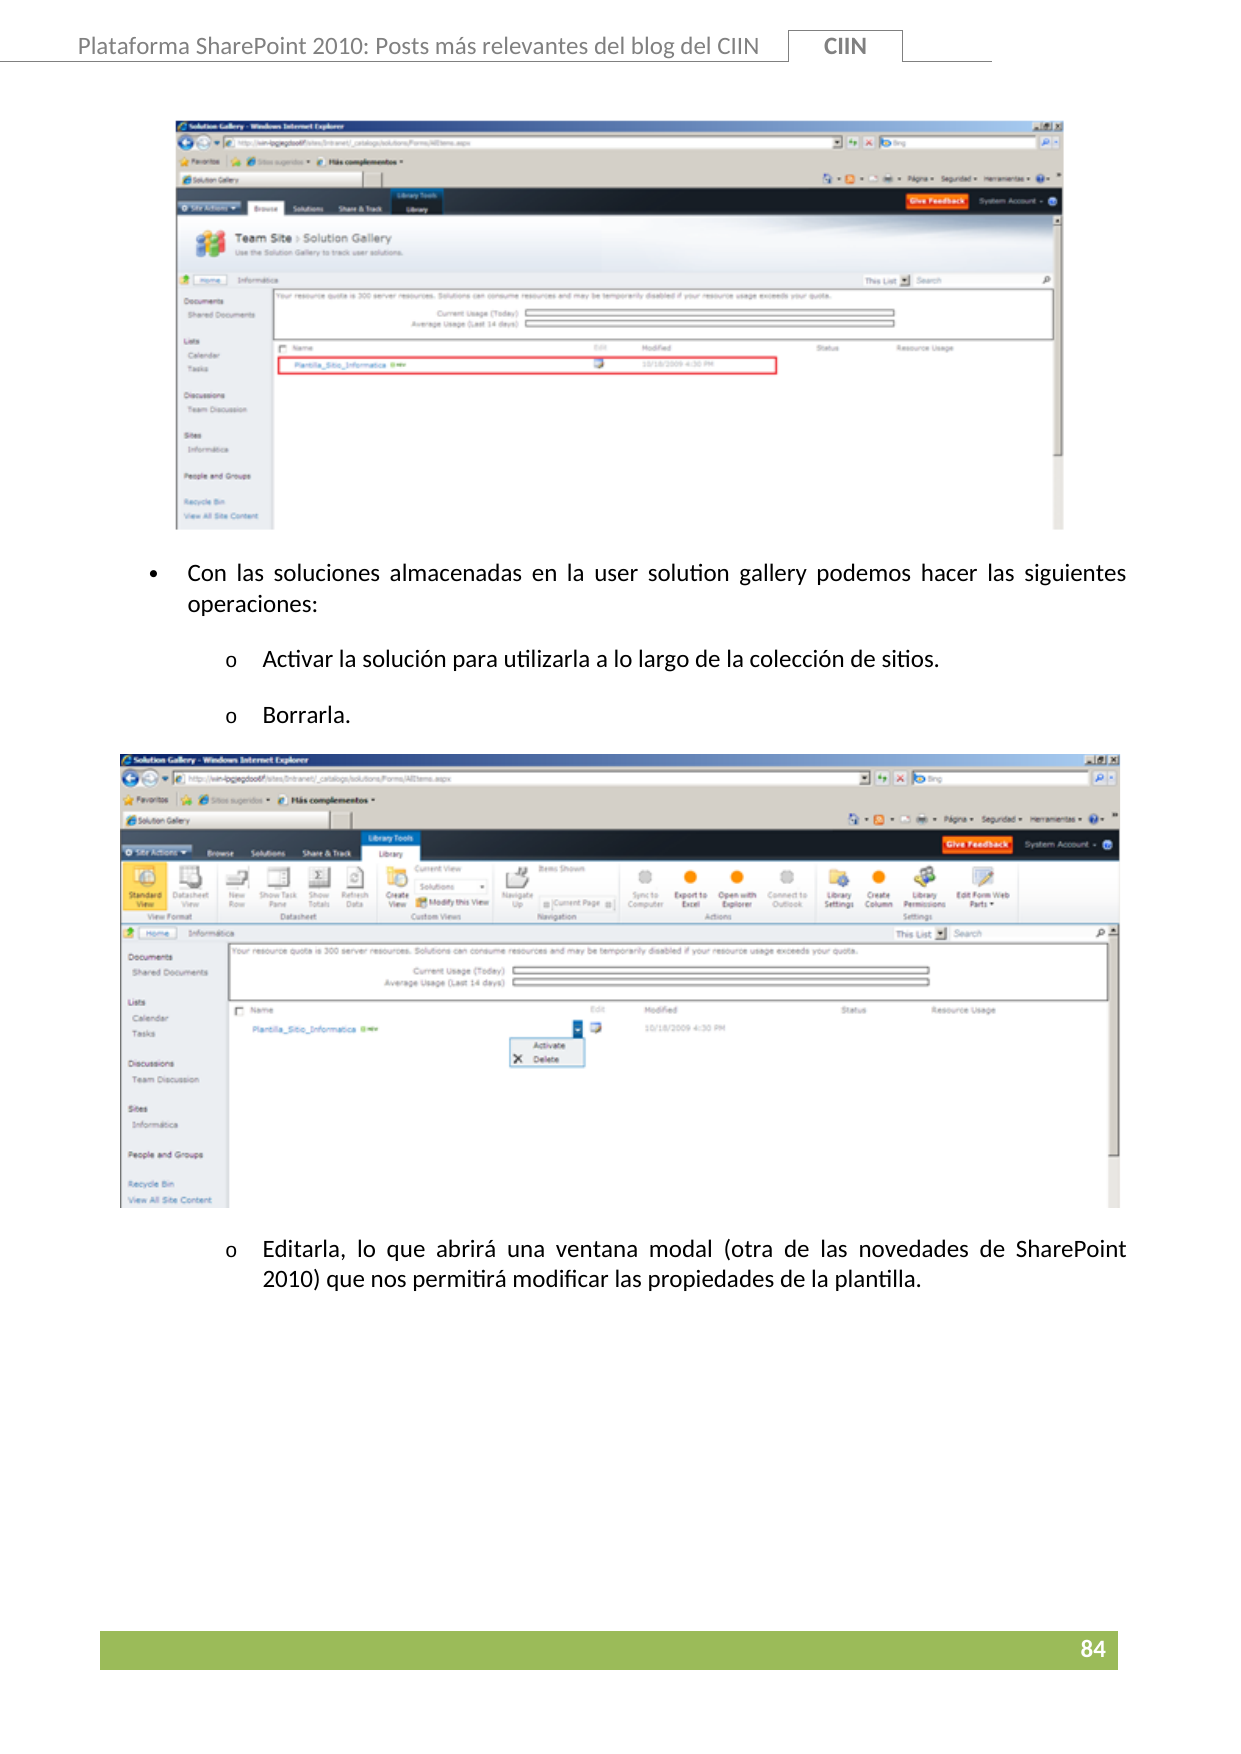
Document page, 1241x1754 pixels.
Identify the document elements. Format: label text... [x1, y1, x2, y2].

picture [173, 118, 1067, 533]
list Con las soluciones almacenadas en la user solution gallery podemos hacer las siguientes operaciones: [150, 557, 1128, 618]
list Activar la solución para utilizarla a lo largo de la colección de sitios. [225, 643, 1128, 674]
picture [120, 754, 1121, 1208]
list Borrarla. [225, 699, 1128, 729]
list Editarla, lo que abrirá una ventana modal (otra de las novedades de SharePoint 2010) que nos permitirá modificar las propiedades de la plantilla. [225, 1233, 1128, 1294]
